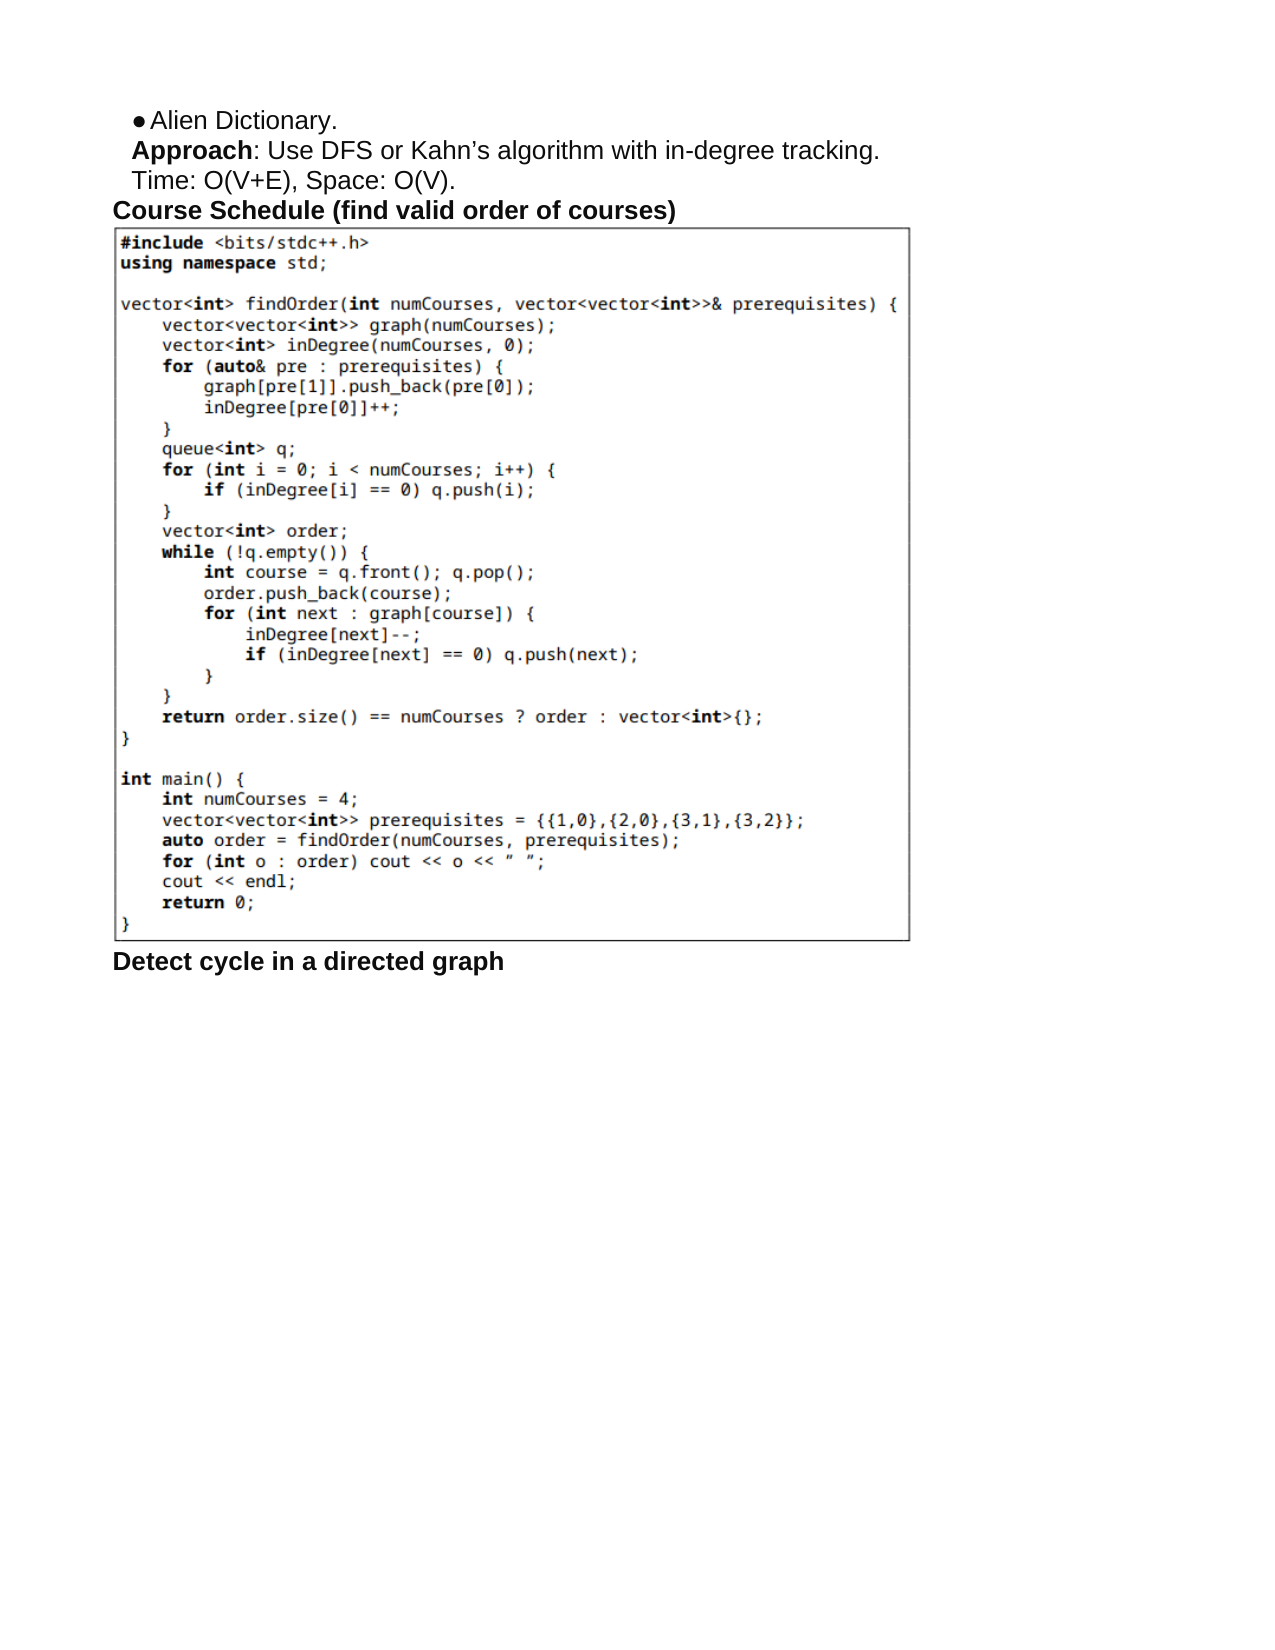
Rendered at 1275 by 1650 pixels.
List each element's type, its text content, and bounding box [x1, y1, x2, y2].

picture [112, 224, 914, 946]
text Course Schedule (find valid order of courses) [112, 195, 1125, 225]
text Detect cycle in a directed graph [112, 946, 1125, 976]
text Time: O(V+E), Space: O(V). [131, 165, 1125, 195]
list Alien Dictionary. [131, 105, 1125, 135]
text Approach: Use DFS or Kahn’s algorithm with in-degree tracking. [131, 135, 1125, 165]
